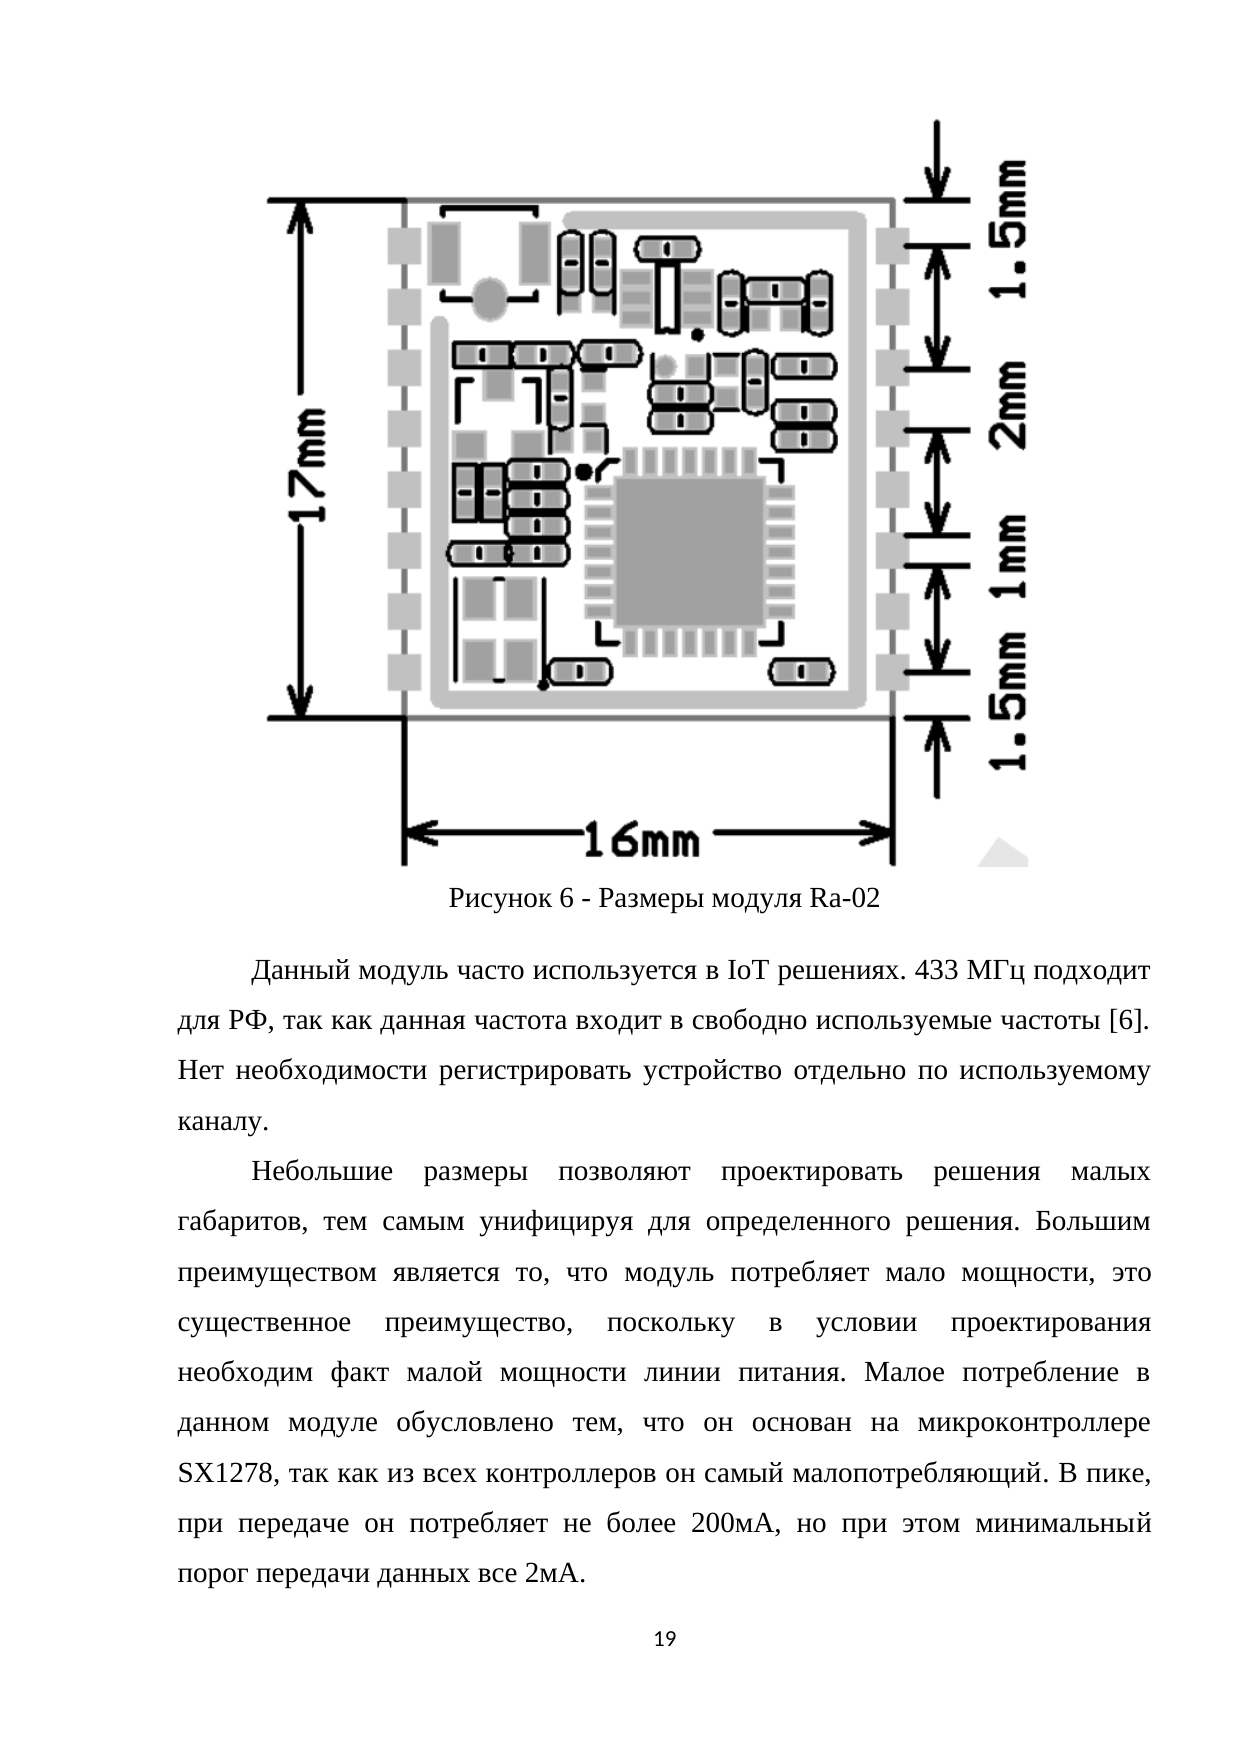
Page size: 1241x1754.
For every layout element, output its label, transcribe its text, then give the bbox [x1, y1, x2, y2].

text Рисунок 6 - Размеры модуля Ra-02 [177, 881, 1152, 914]
text Небольшие размеры позволяют проектировать решения малых габаритов, тем самым унифицируя для определенного решения. Большим преимуществом является то, что модуль потребляет мало мощности, это существенное преимущество, поскольку в условии проектирования необходим факт малой мощности линии питания. Малое потребление в данном модуле обусловлено тем, что он основан на микроконтроллере SX1278, так как из всех контроллеров он самый малопотребляющий. В пике, при передаче он потребляет не более 200мА, но при этом минимальный порог передачи данных все 2мА. [177, 1153, 1152, 1589]
picture [265, 118, 1029, 867]
text Данный модуль часто используется в IoT решениях. 433 МГц подходит для РФ, так как данная частота входит в свободно используемые частоты [6]. Нет необходимости регистрировать устройство отдельно по используемому каналу. [177, 952, 1152, 1136]
